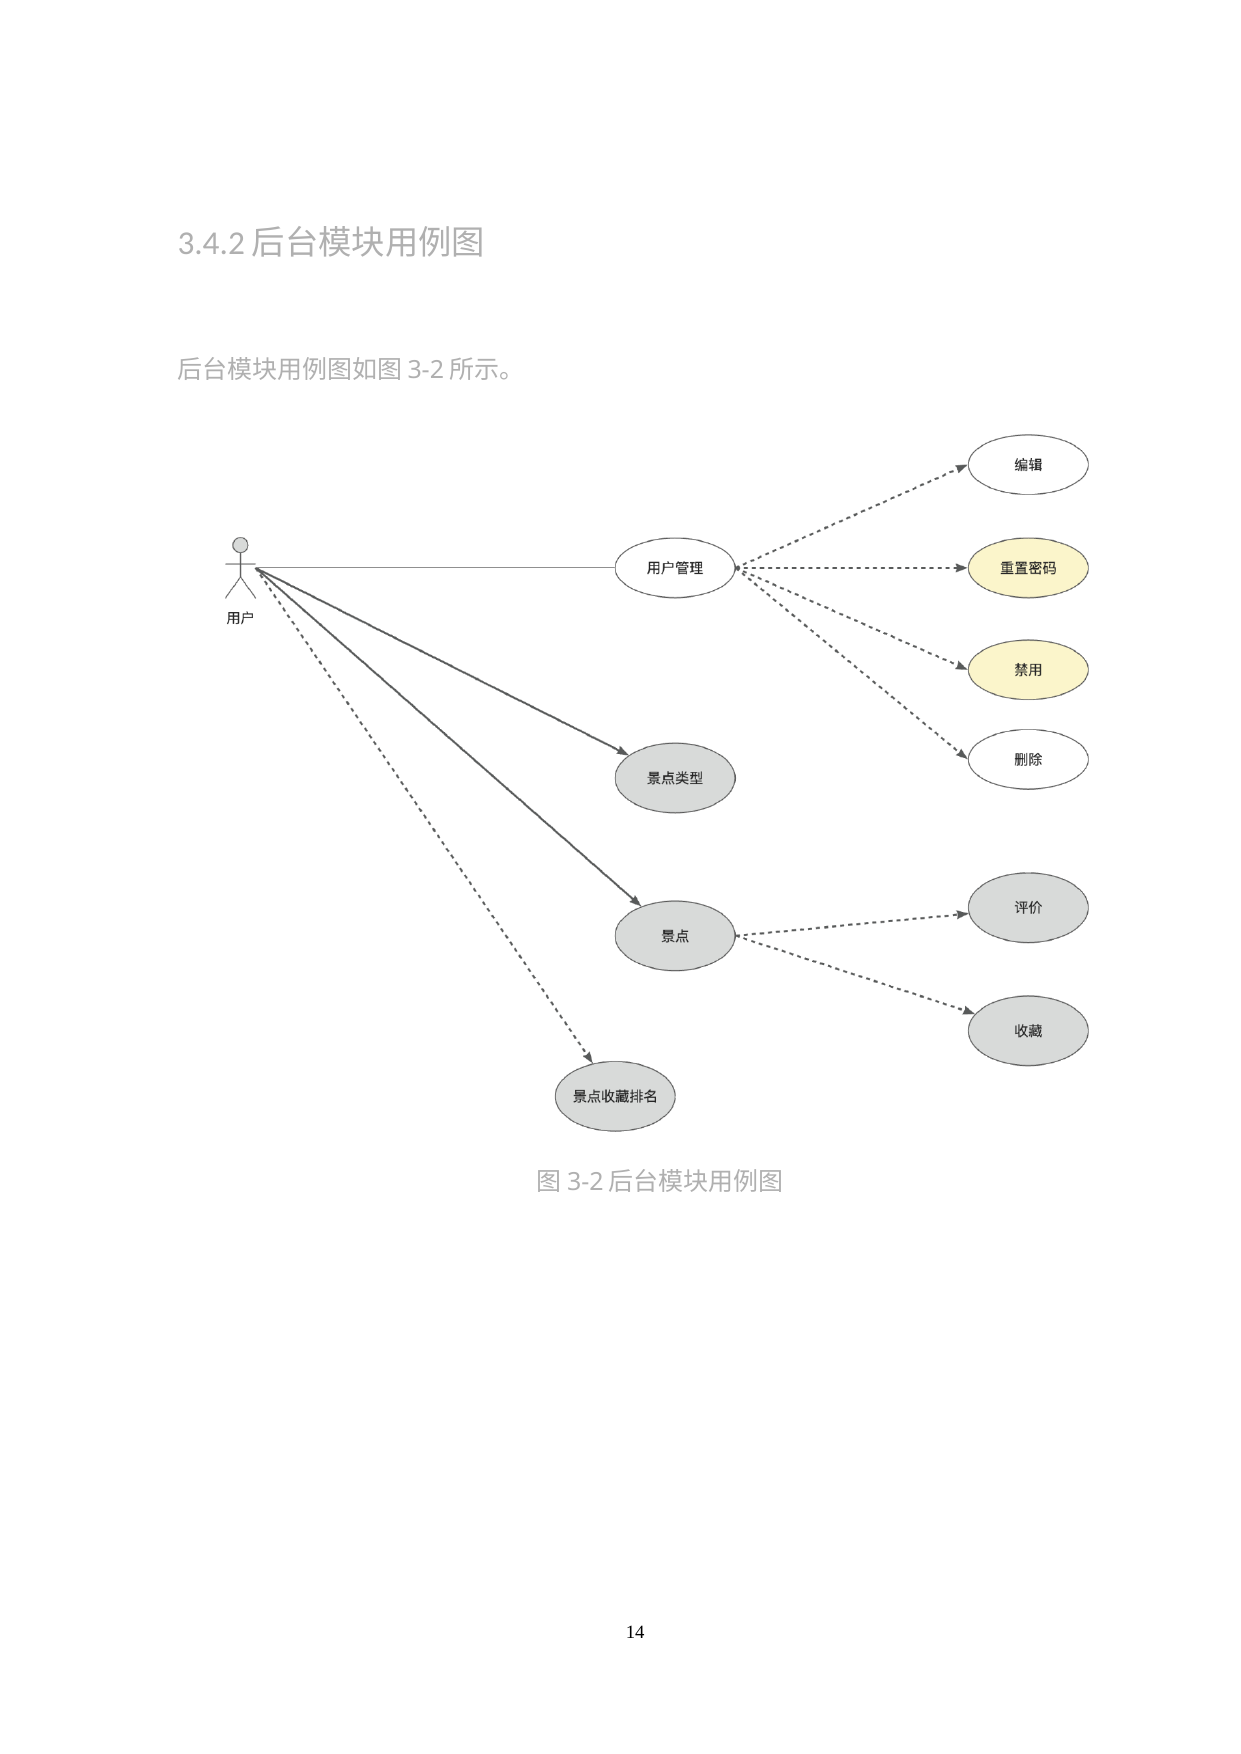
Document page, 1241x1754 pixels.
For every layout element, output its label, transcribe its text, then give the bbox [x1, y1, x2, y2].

text 后台模块用例图如图3-2所示。 [177, 335, 1093, 400]
subtitle 3.4.2后台模块用例图 [177, 208, 1093, 273]
text 图 3-2后台模块用例图 [177, 1147, 1093, 1212]
picture [177, 432, 1093, 1133]
